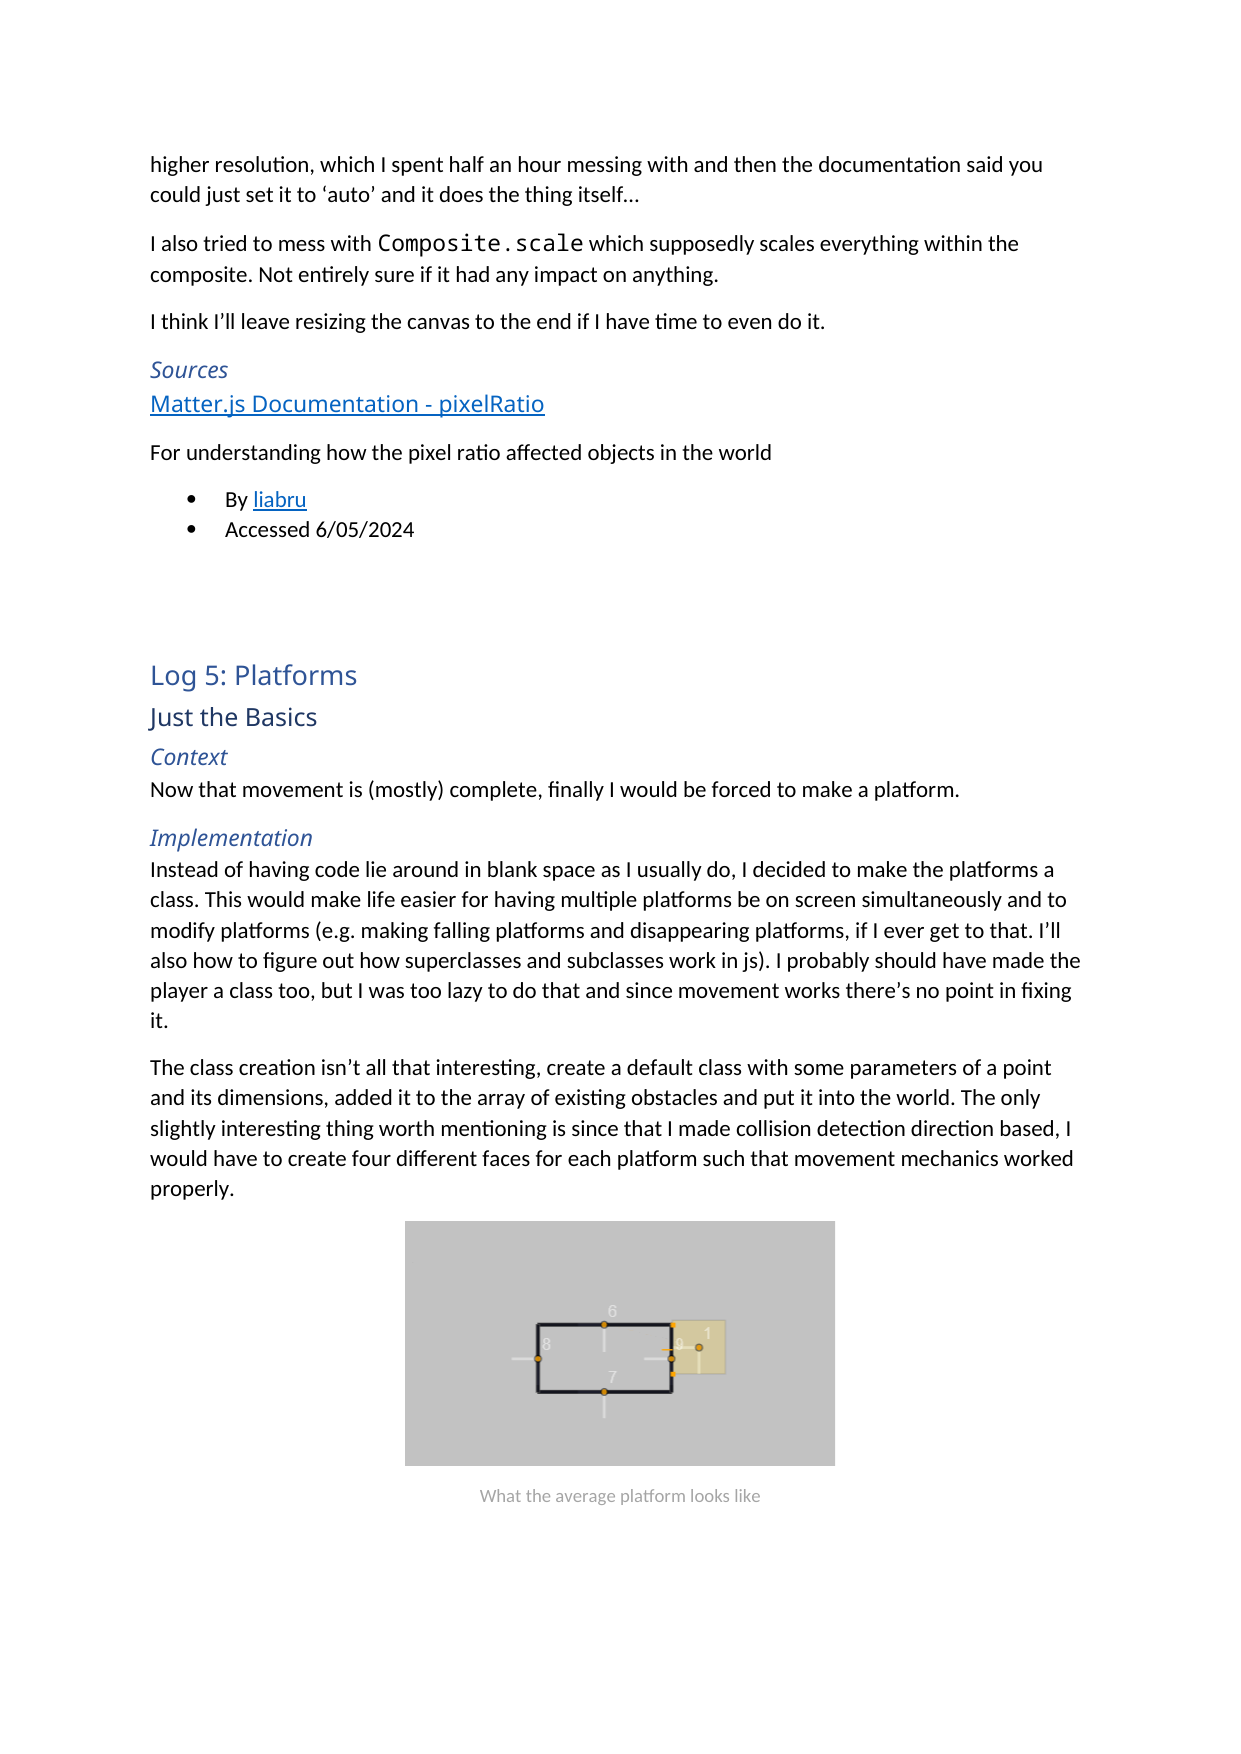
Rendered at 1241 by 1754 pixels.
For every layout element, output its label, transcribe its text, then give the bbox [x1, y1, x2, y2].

subtitle Sources [150, 354, 1090, 386]
text I think I’ll leave resizing the canvas to the end if I have time to even do it. [150, 307, 1090, 335]
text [150, 150, 1090, 208]
text Instead of having code lie around in blank space as I usually do, I decided to make the platforms a class. This would make life easier for having multiple platforms be on screen simultaneously and to modify platforms (e.g. making falling platforms and disappearing platforms, if I ever get to that. I’ll also how to figure out how superclasses and subclasses work in js). I probably should have made the player a class too, but I was too lazy to do that and since movement works there’s no point in fixing it. [150, 855, 1090, 1034]
text For understanding how the pixel ratio affected objects in the world [150, 438, 1090, 466]
text What the average platform looks like [150, 1484, 1090, 1507]
list Accessed 6/05/2024 [187, 516, 1090, 543]
text Now that movement is (mostly) complete, finally I would be forced to make a platform. [150, 775, 1090, 803]
text The class creation isn’t all that interesting, create a default class with some parameters of a point and its dimensions, added it to the array of existing obstacles and put it into the world. The only slightly interesting thing worth mentioning is since that I made collision detection direction based, I would have to create four different faces for each platform such that movement mechanics worked properly. [150, 1053, 1090, 1202]
subtitle Implementation [150, 822, 1090, 853]
text Matter.js Documentation - pixelRatio [150, 388, 1090, 419]
subtitle Log 5: Platforms [150, 656, 1090, 693]
list By liabru [187, 485, 1090, 513]
subtitle Context [150, 741, 1090, 772]
text I also tried to mess with Composite.scale which supposedly scales everything within the composite. Not entirely sure if it had any impact on anything. [150, 227, 1090, 288]
subtitle Just the Basics [150, 700, 1090, 734]
picture [405, 1221, 836, 1466]
